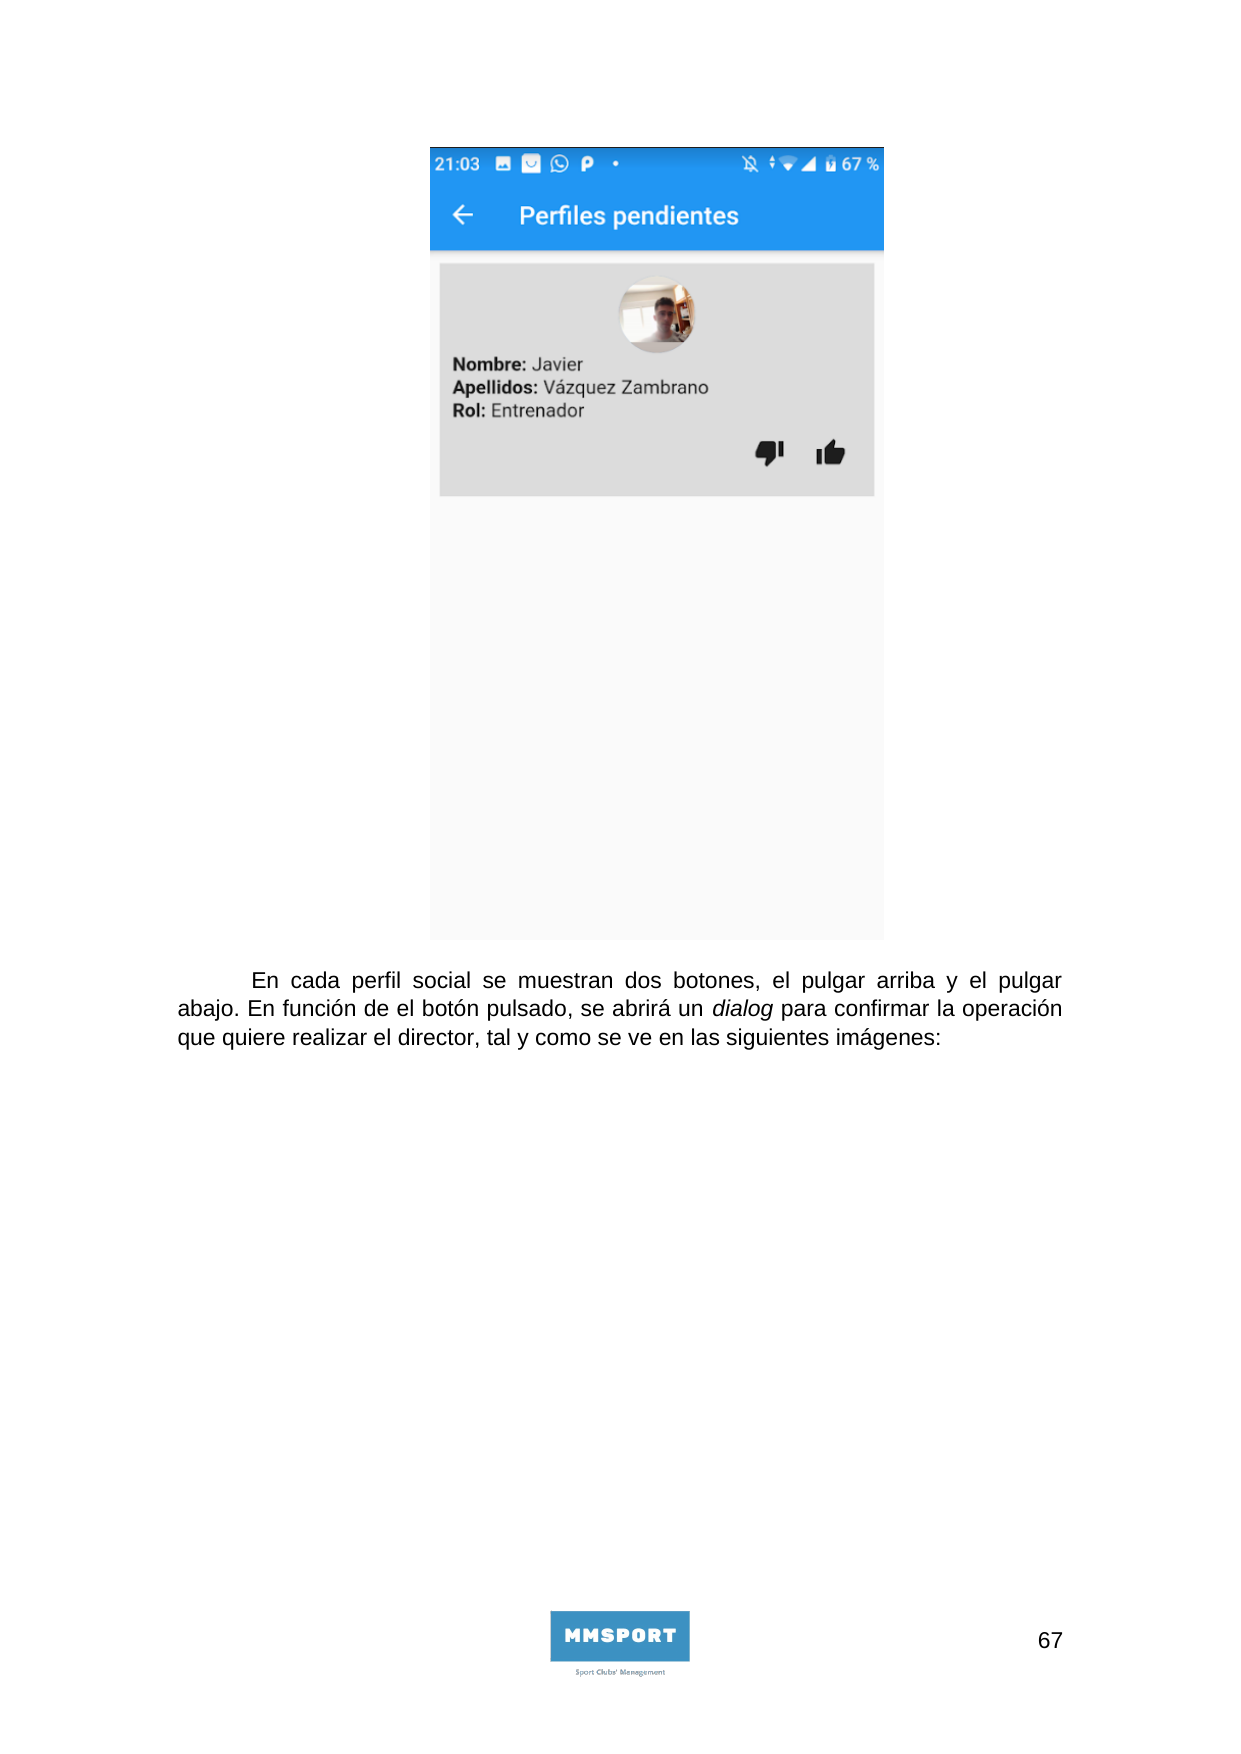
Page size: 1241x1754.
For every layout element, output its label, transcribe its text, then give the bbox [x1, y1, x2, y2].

picture [430, 147, 884, 940]
picture [542, 1604, 699, 1683]
text En cada perfil social se muestran dos botones, el pulgar arriba y el pulgar abajo. En función de el botón pulsado, se abrirá un dialog para confirmar la operación que quiere realizar el director, tal y como se ve en las siguientes imágenes: [177, 967, 1063, 1050]
